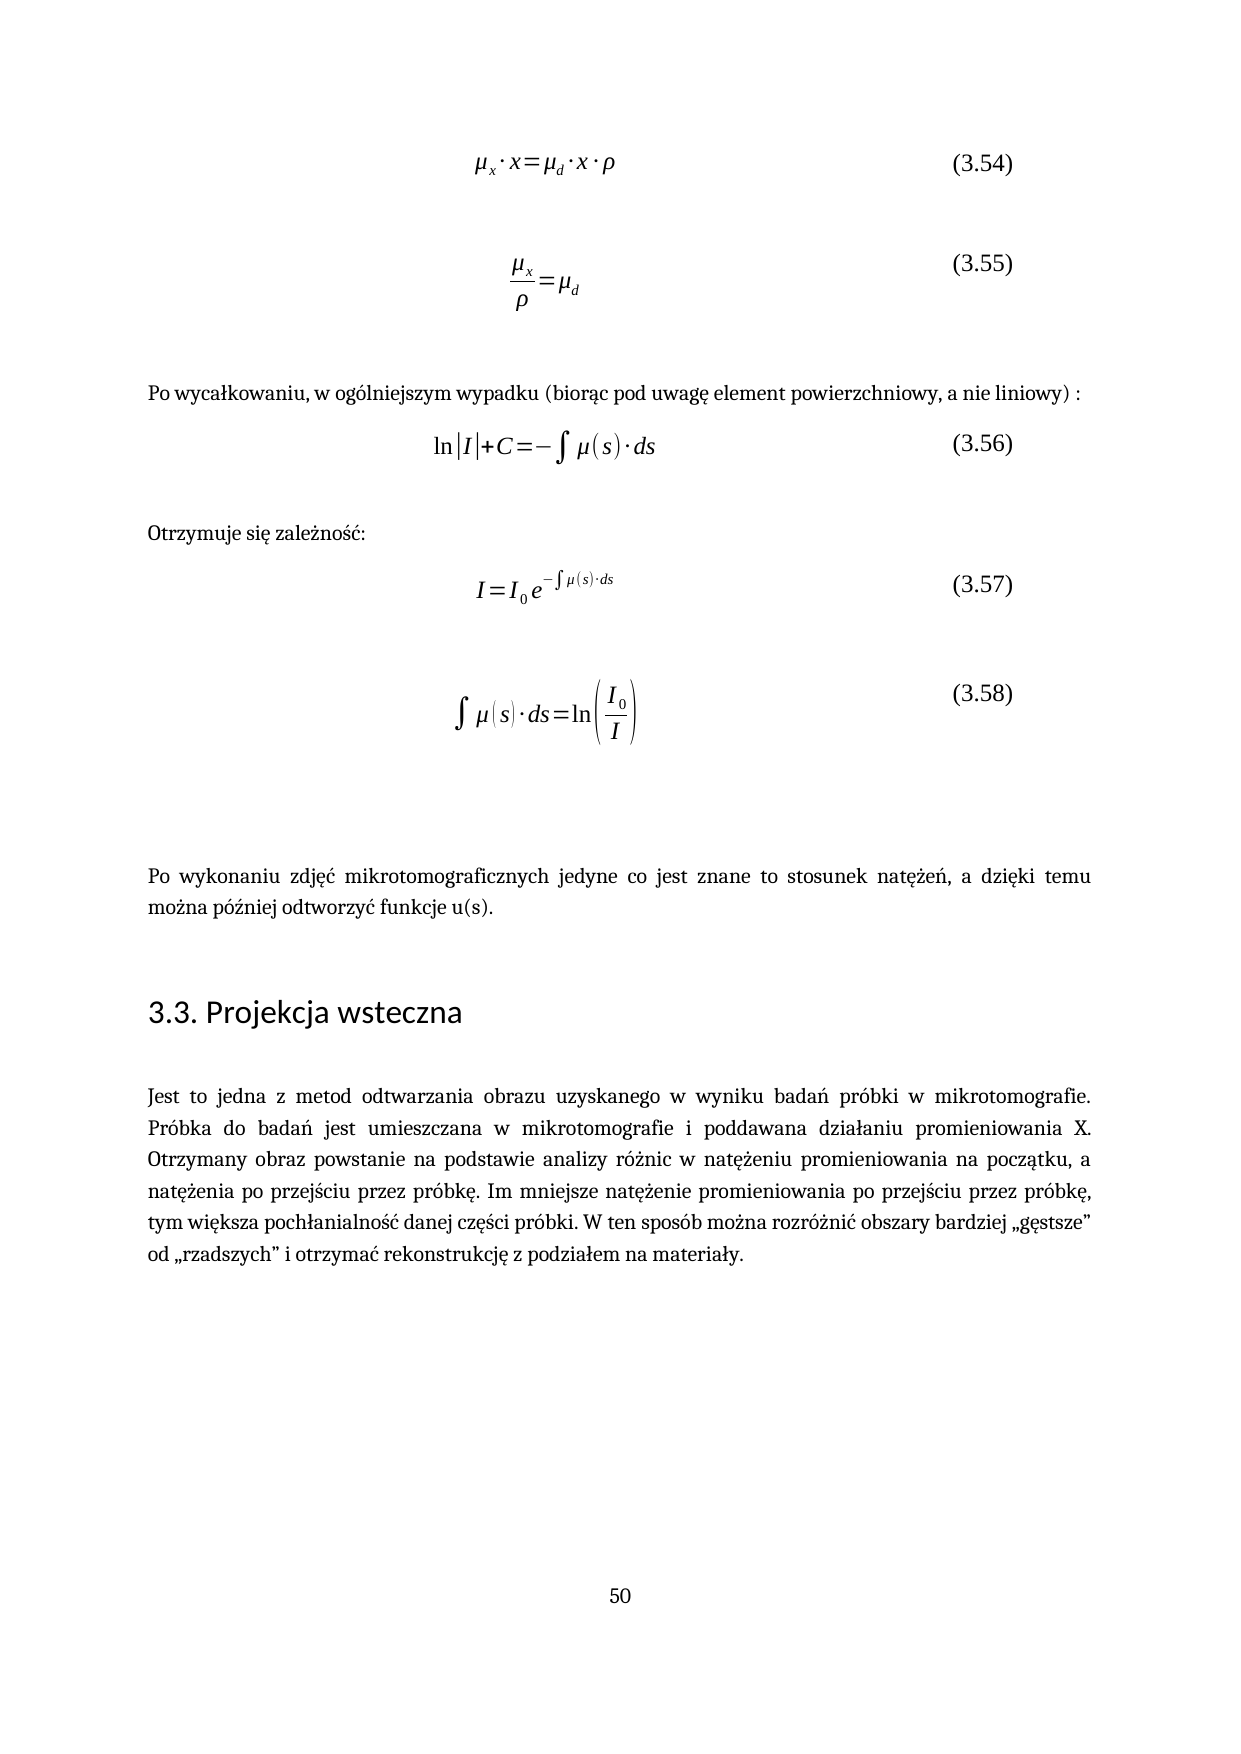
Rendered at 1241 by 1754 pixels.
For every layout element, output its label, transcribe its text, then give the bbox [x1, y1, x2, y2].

table_cell [148, 148, 941, 248]
subtitle 3.3. Projekcja wsteczna [148, 991, 1092, 1032]
table_header [148, 569, 941, 630]
table_header [148, 679, 941, 863]
table_header [148, 429, 941, 521]
text Otrzymuje się zależność: [148, 521, 1092, 546]
table_cell [148, 248, 941, 380]
text Po wycałkowaniu, w ogólniejszym wypadku (biorąc pod uwagę element powierzchniowy, a nie liniowy) : [148, 380, 1092, 406]
text Po wykonaniu zdjęć mikrotomograficznych jedyne co jest znane to stosunek natężeń, a dzięki temu można później odtworzyć funkcje u(s). [148, 863, 1092, 920]
text Jest to jedna z metod odtwarzania obrazu uzyskanego w wyniku badań próbki w mikrotomografie. Próbka do badań jest umieszczana w mikrotomografie i poddawana działaniu promieniowania X. Otrzymany obraz powstanie na podstawie analizy różnic w natężeniu promieniowania na początku, a natężenia po przejściu przez próbkę. Im mniejsze natężenie promieniowania po przejściu przez próbkę, tym większa pochłanialność danej części próbki. W ten sposób można rozróżnić obszary bardziej „gęstsze” od „rzadszych” i otrzymać rekonstrukcję z podziałem na materiały. [148, 1084, 1092, 1267]
